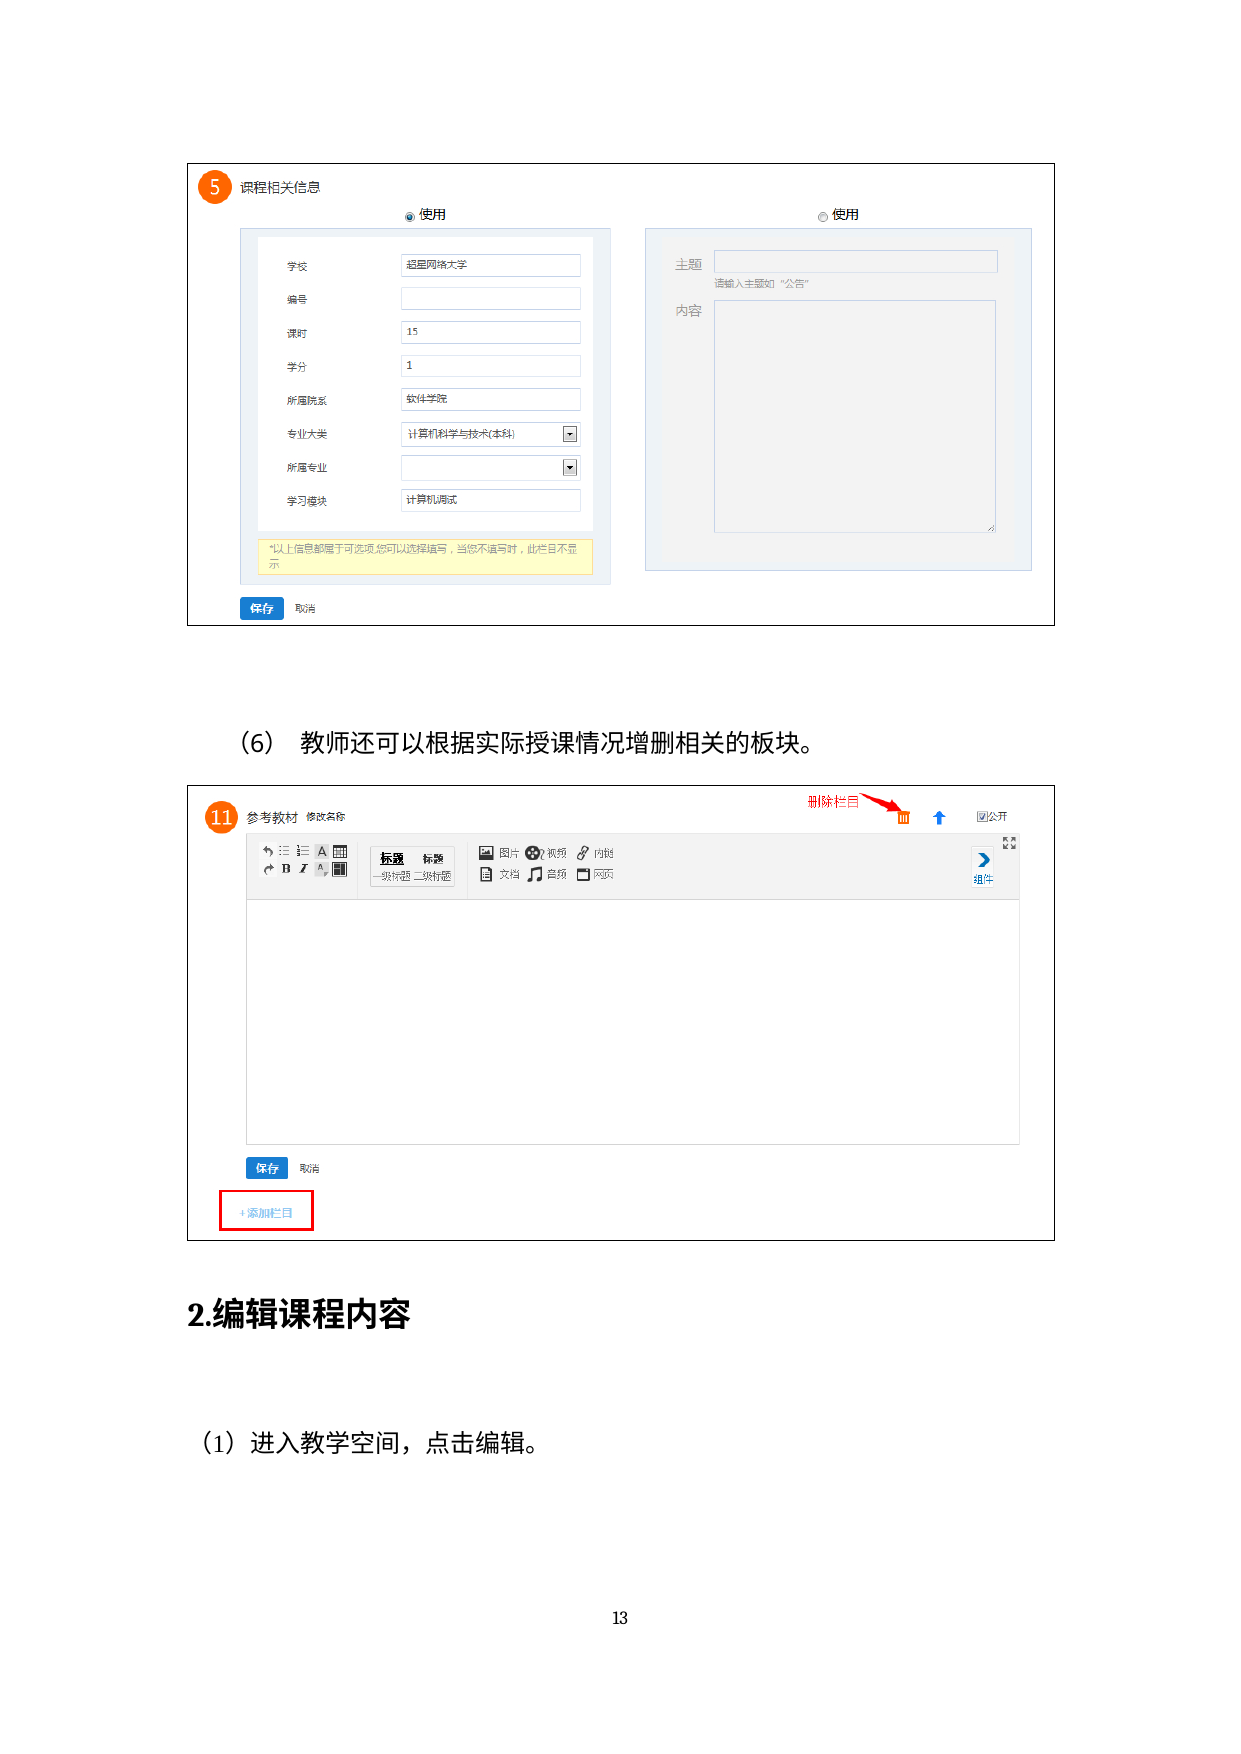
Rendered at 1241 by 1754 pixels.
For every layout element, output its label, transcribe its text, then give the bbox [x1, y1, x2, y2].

text （1）进入教学空间，点击编辑。 [187, 1408, 1053, 1476]
list 教师还可以根据实际授课情况增删相关的板块。 [225, 707, 1053, 775]
picture [188, 786, 1054, 1240]
subtitle 2.编辑课程内容 [187, 1278, 1053, 1346]
picture [188, 164, 1054, 625]
